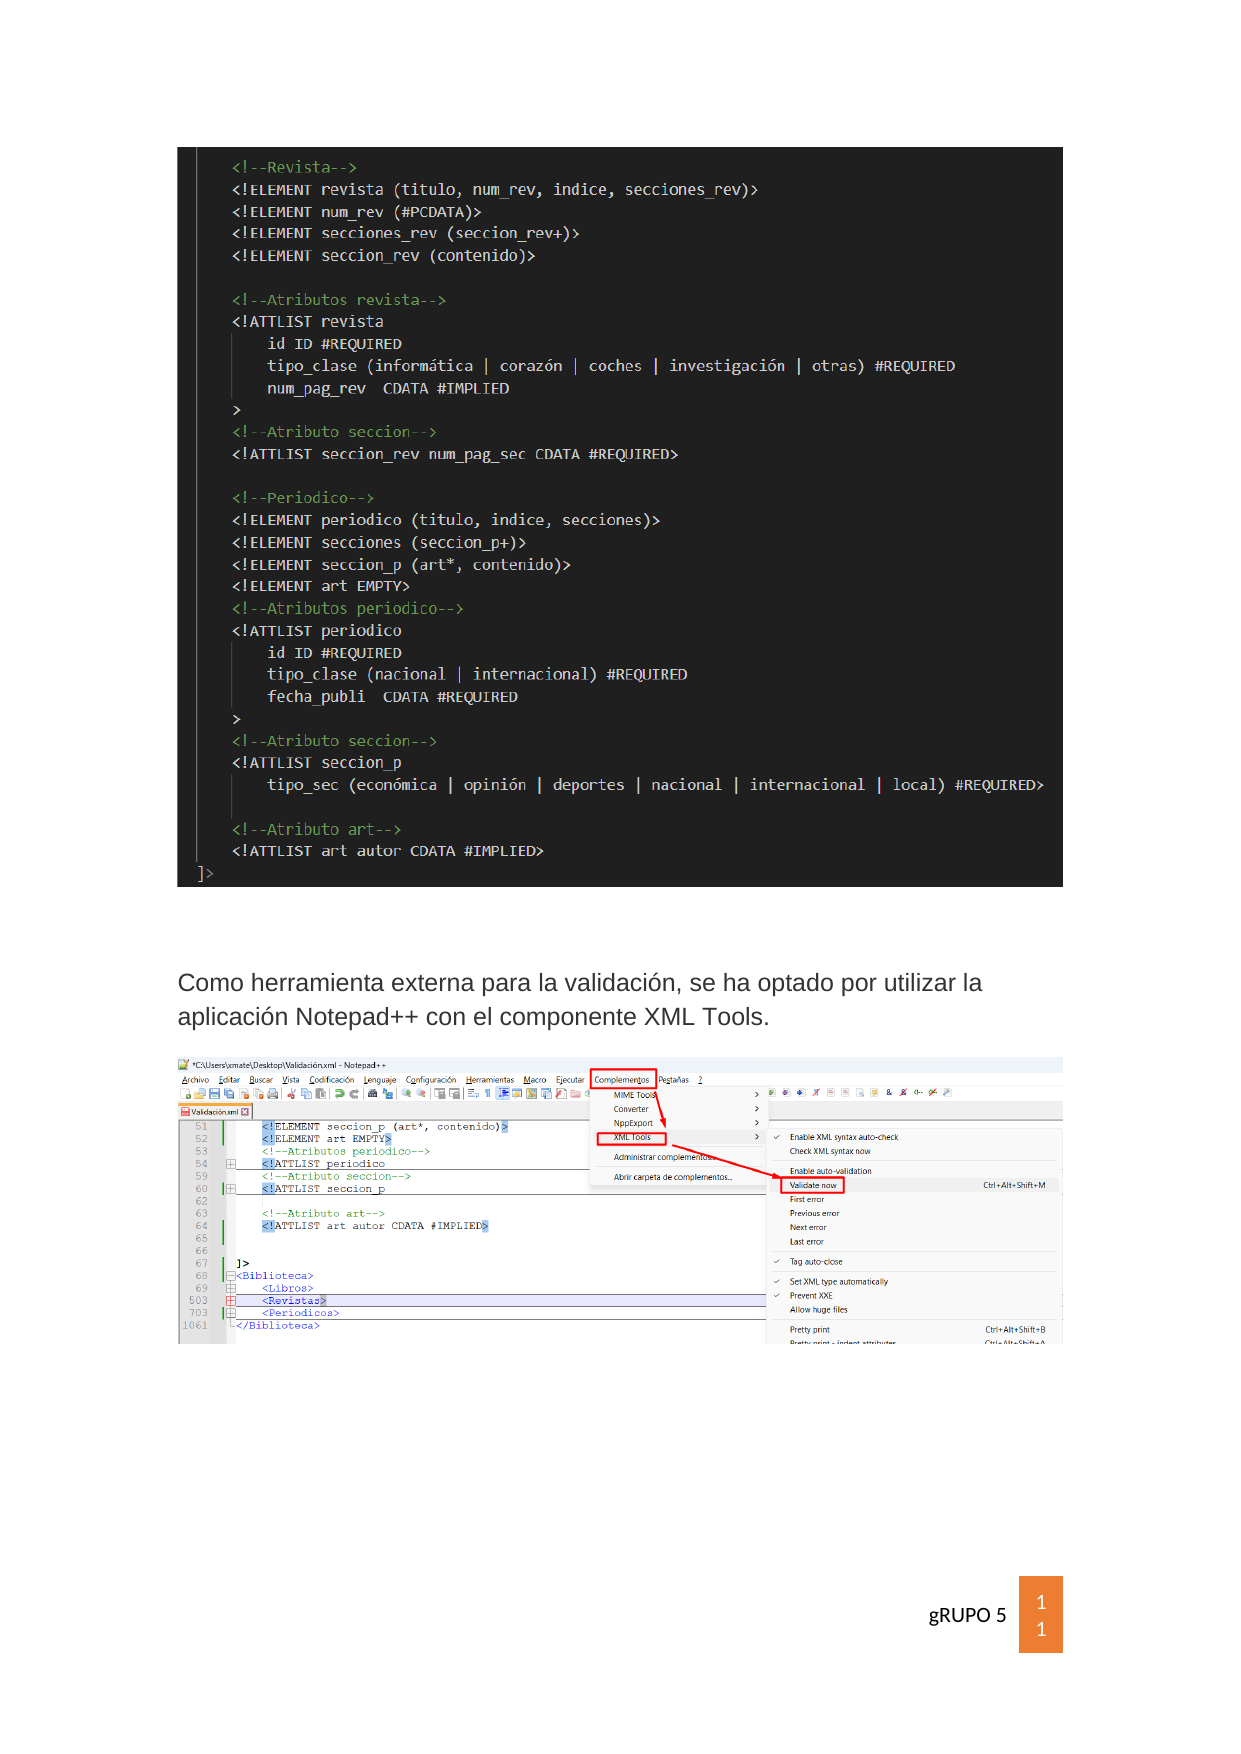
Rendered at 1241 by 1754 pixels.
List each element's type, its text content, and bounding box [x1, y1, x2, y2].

text Como herramienta externa para la validación, se ha optado por utilizar la aplicación Notepad++ con el componente XML Tools. [177, 968, 1063, 1031]
picture [177, 1057, 1063, 1344]
picture [177, 147, 1063, 887]
